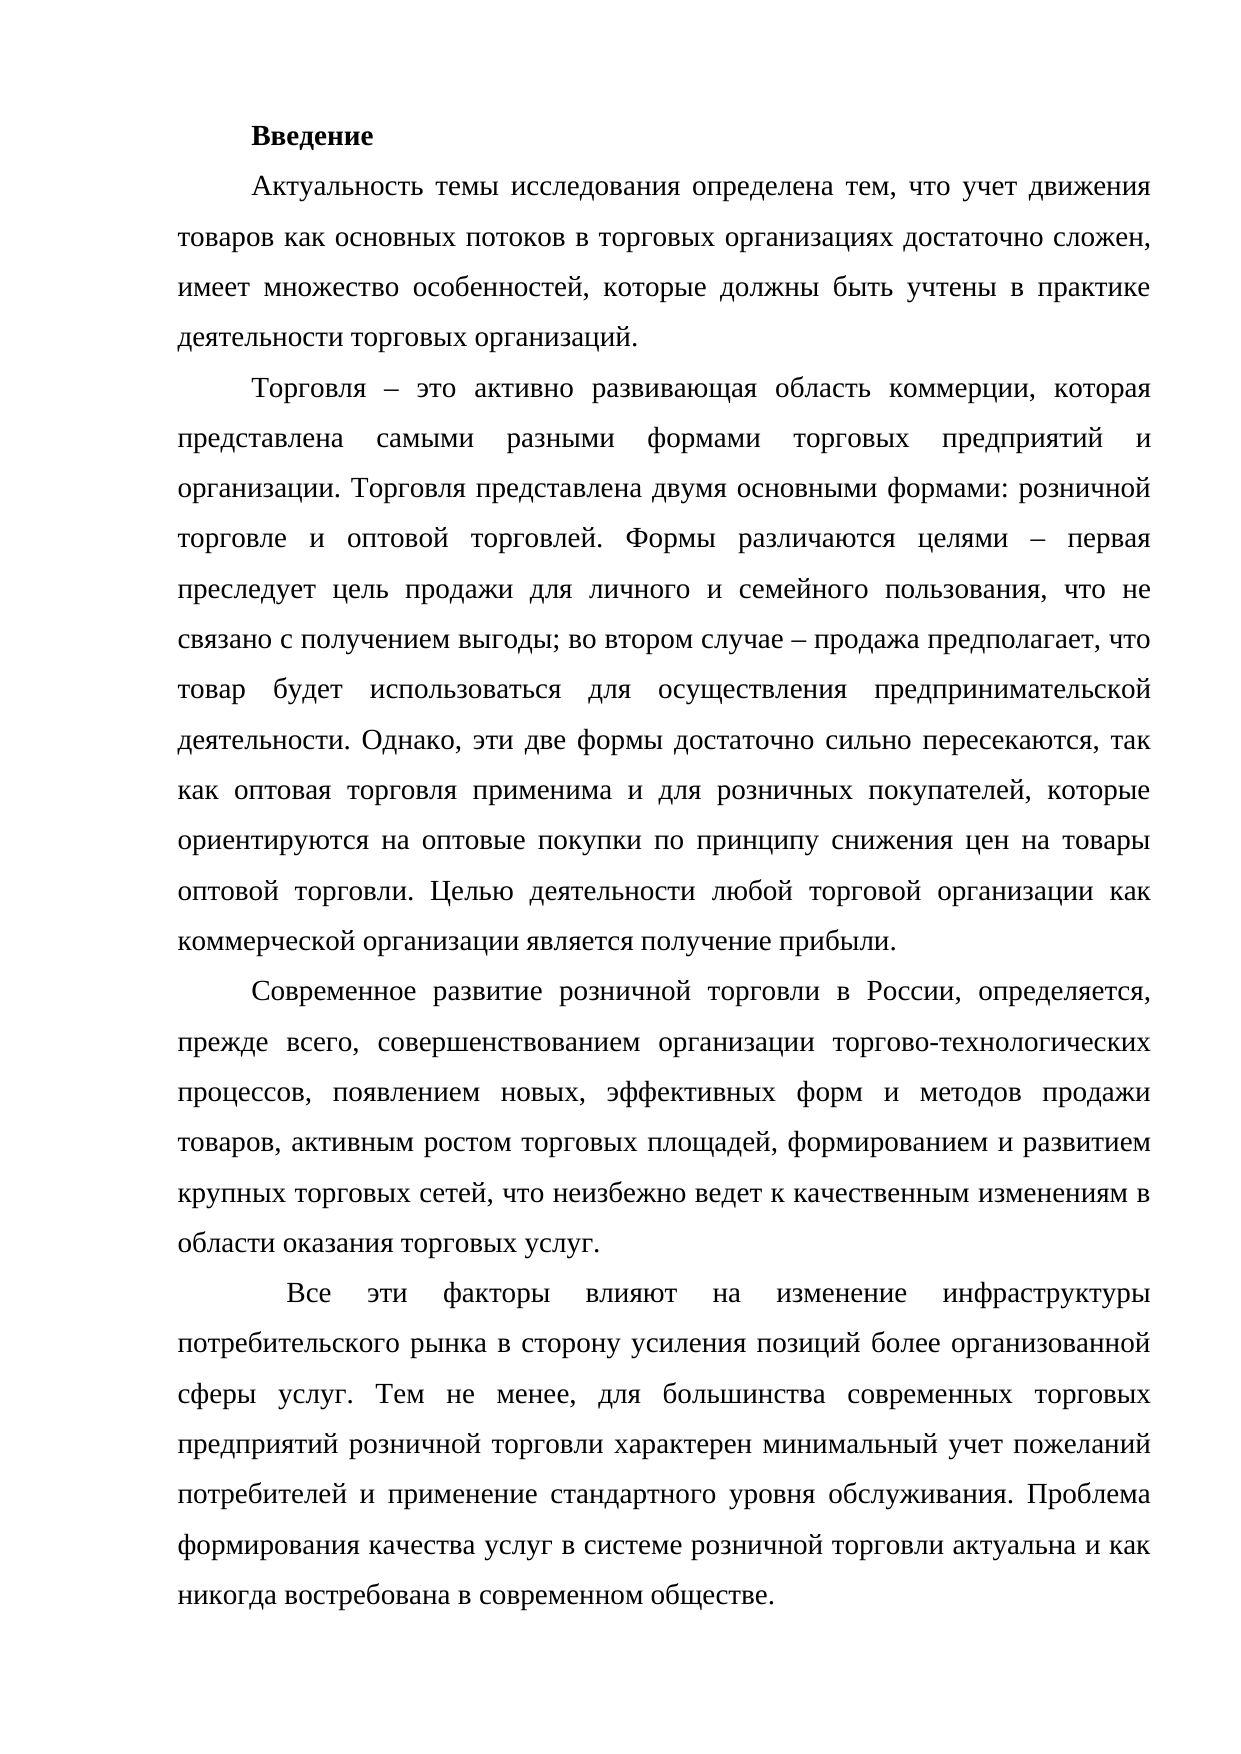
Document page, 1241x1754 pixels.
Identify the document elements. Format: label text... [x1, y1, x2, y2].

text Торговля – это активно развивающая область коммерции, которая представлена самыми разными формами торговых предприятий и организации. Торговля представлена двумя основными формами: розничной торговле и оптовой торговлей. Формы различаются целями – первая преследует цель продажи для личного и семейного пользования, что не связано с получением выгоды; во втором случае – продажа предполагает, что товар будет использоваться для осуществления предпринимательской деятельности. Однако, эти две формы достаточно сильно пересекаются, так как оптовая торговля применима и для розничных покупателей, которые ориентируются на оптовые покупки по принципу снижения цен на товары оптовой торговли. Целью деятельности любой торговой организации как коммерческой организации является получение прибыли. [177, 370, 1152, 957]
subtitle Введение [177, 118, 1152, 152]
text Все эти факторы влияют на изменение инфраструктуры потребительского рынка в сторону усиления позиций более организованной сферы услуг. Тем не менее, для большинства современных торговых предприятий розничной торговли характерен минимальный учет пожеланий потребителей и применение стандартного уровня обслуживания. Проблема формирования качества услуг в системе розничной торговли актуальна и как никогда востребована в современном обществе. [177, 1275, 1152, 1611]
text Современное развитие розничной торговли в России, определяется, прежде всего, совершенствованием организации торгово-технологических процессов, появлением новых, эффективных форм и методов продажи товаров, активным ростом торговых площадей, формированием и развитием крупных торговых сетей, что неизбежно ведет к качественным изменениям в области оказания торговых услуг. [177, 973, 1152, 1258]
text Актуальность темы исследования определена тем, что учет движения товаров как основных потоков в торговых организациях достаточно сложен, имеет множество особенностей, которые должны быть учтены в практике деятельности торговых организаций. [177, 168, 1152, 353]
